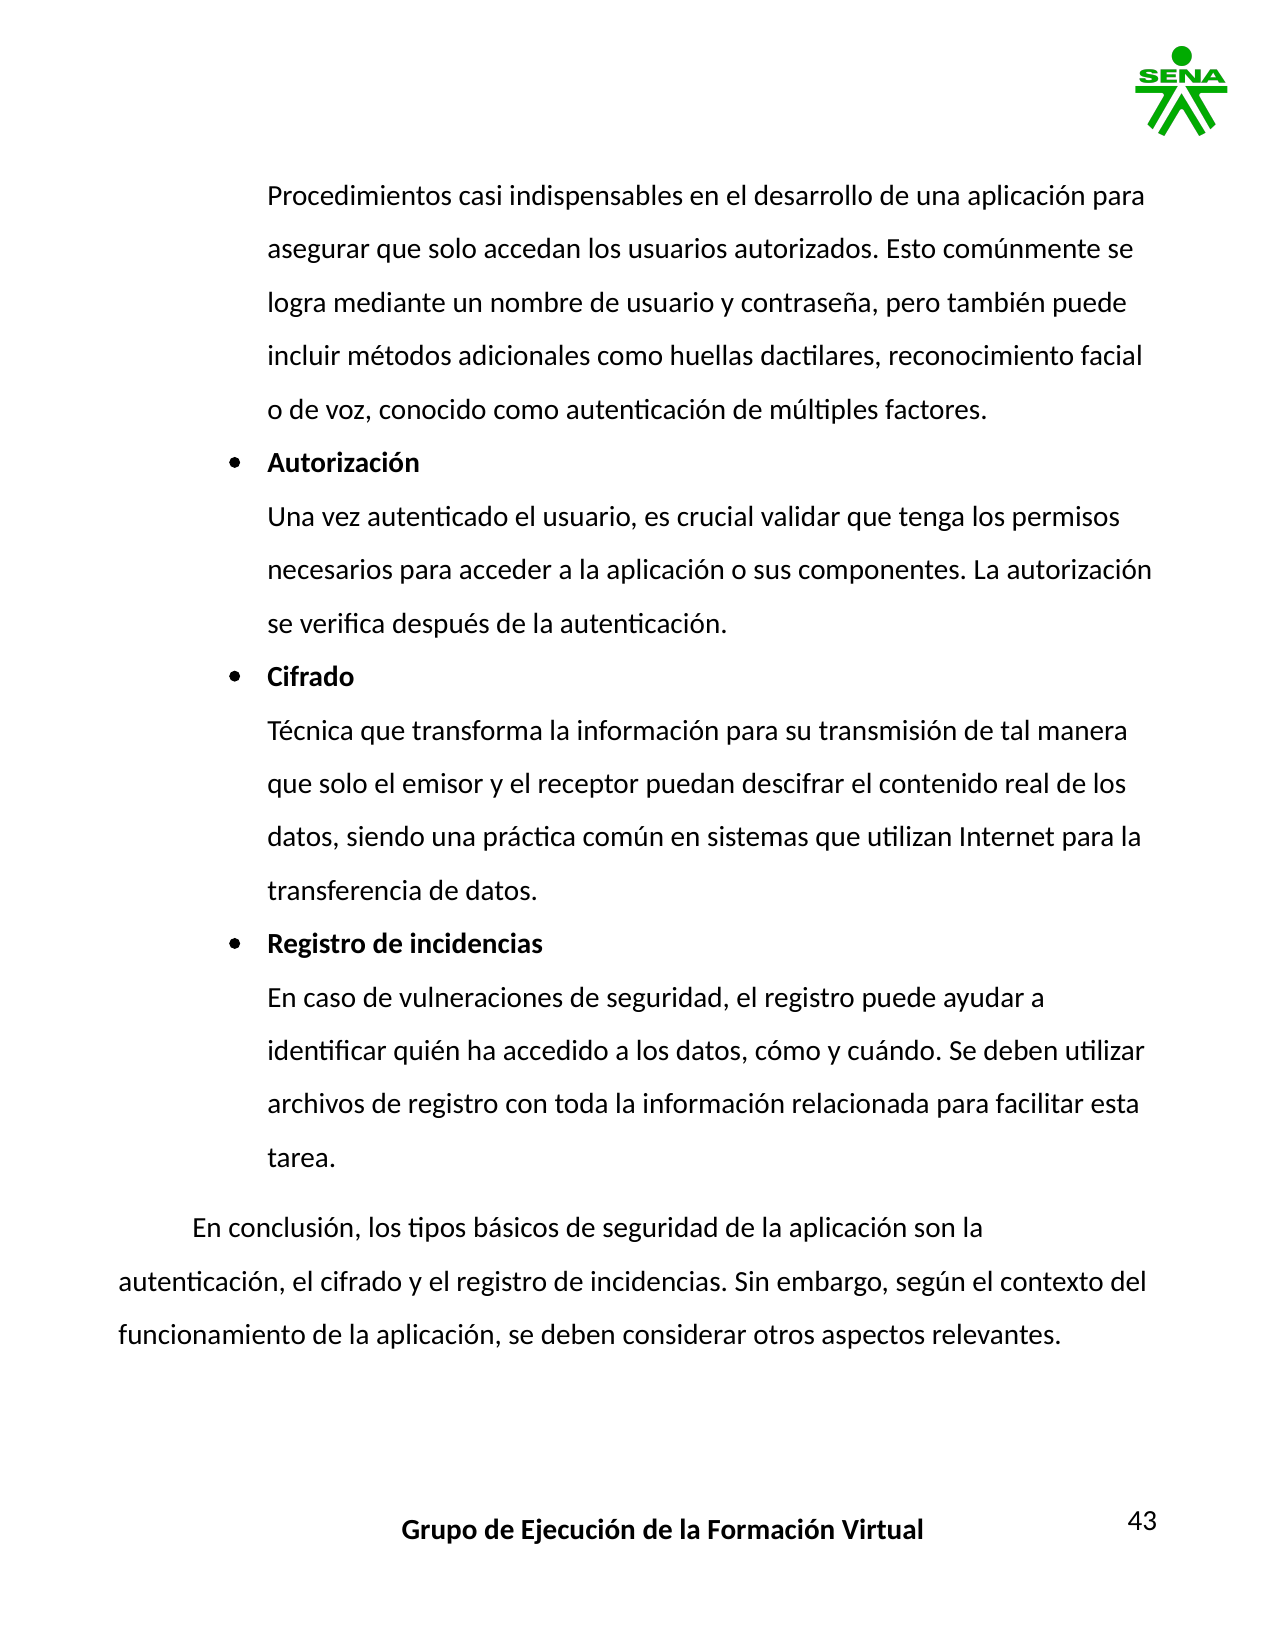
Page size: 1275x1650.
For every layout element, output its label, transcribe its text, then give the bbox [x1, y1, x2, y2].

text En conclusión, los tipos básicos de seguridad de la aplicación son la autenticación, el cifrado y el registro de incidencias. Sin embargo, según el contexto del funcionamiento de la aplicación, se deben considerar otros aspectos relevantes. [118, 1209, 1157, 1352]
list Cifrado [229, 658, 1157, 694]
list Procedimientos casi indispensables en el desarrollo de una aplicación para asegurar que solo accedan los usuarios autorizados. Esto comúnmente se logra mediante un nombre de usuario y contraseña, pero también puede incluir métodos adicionales como huellas dactilares, reconocimiento facial o de voz, conocido como autenticación de múltiples factores. [267, 177, 1157, 427]
list Técnica que transforma la información para su transmisión de tal manera que solo el emisor y el receptor puedan descifrar el contenido real de los datos, siendo una práctica común en sistemas que utilizan Internet para la transferencia de datos. [267, 712, 1157, 907]
list Autorización [229, 444, 1157, 480]
list Una vez autenticado el usuario, es crucial validar que tenga los permisos necesarios para acceder a la aplicación o sus componentes. La autorización se verifica después de la autenticación. [267, 498, 1157, 640]
list En caso de vulneraciones de seguridad, el registro puede ayudar a identificar quién ha accedido a los datos, cómo y cuándo. Se deben utilizar archivos de registro con toda la información relacionada para facilitar esta tarea. [267, 979, 1157, 1175]
picture [1135, 46, 1228, 136]
list Registro de incidencias [229, 925, 1157, 961]
